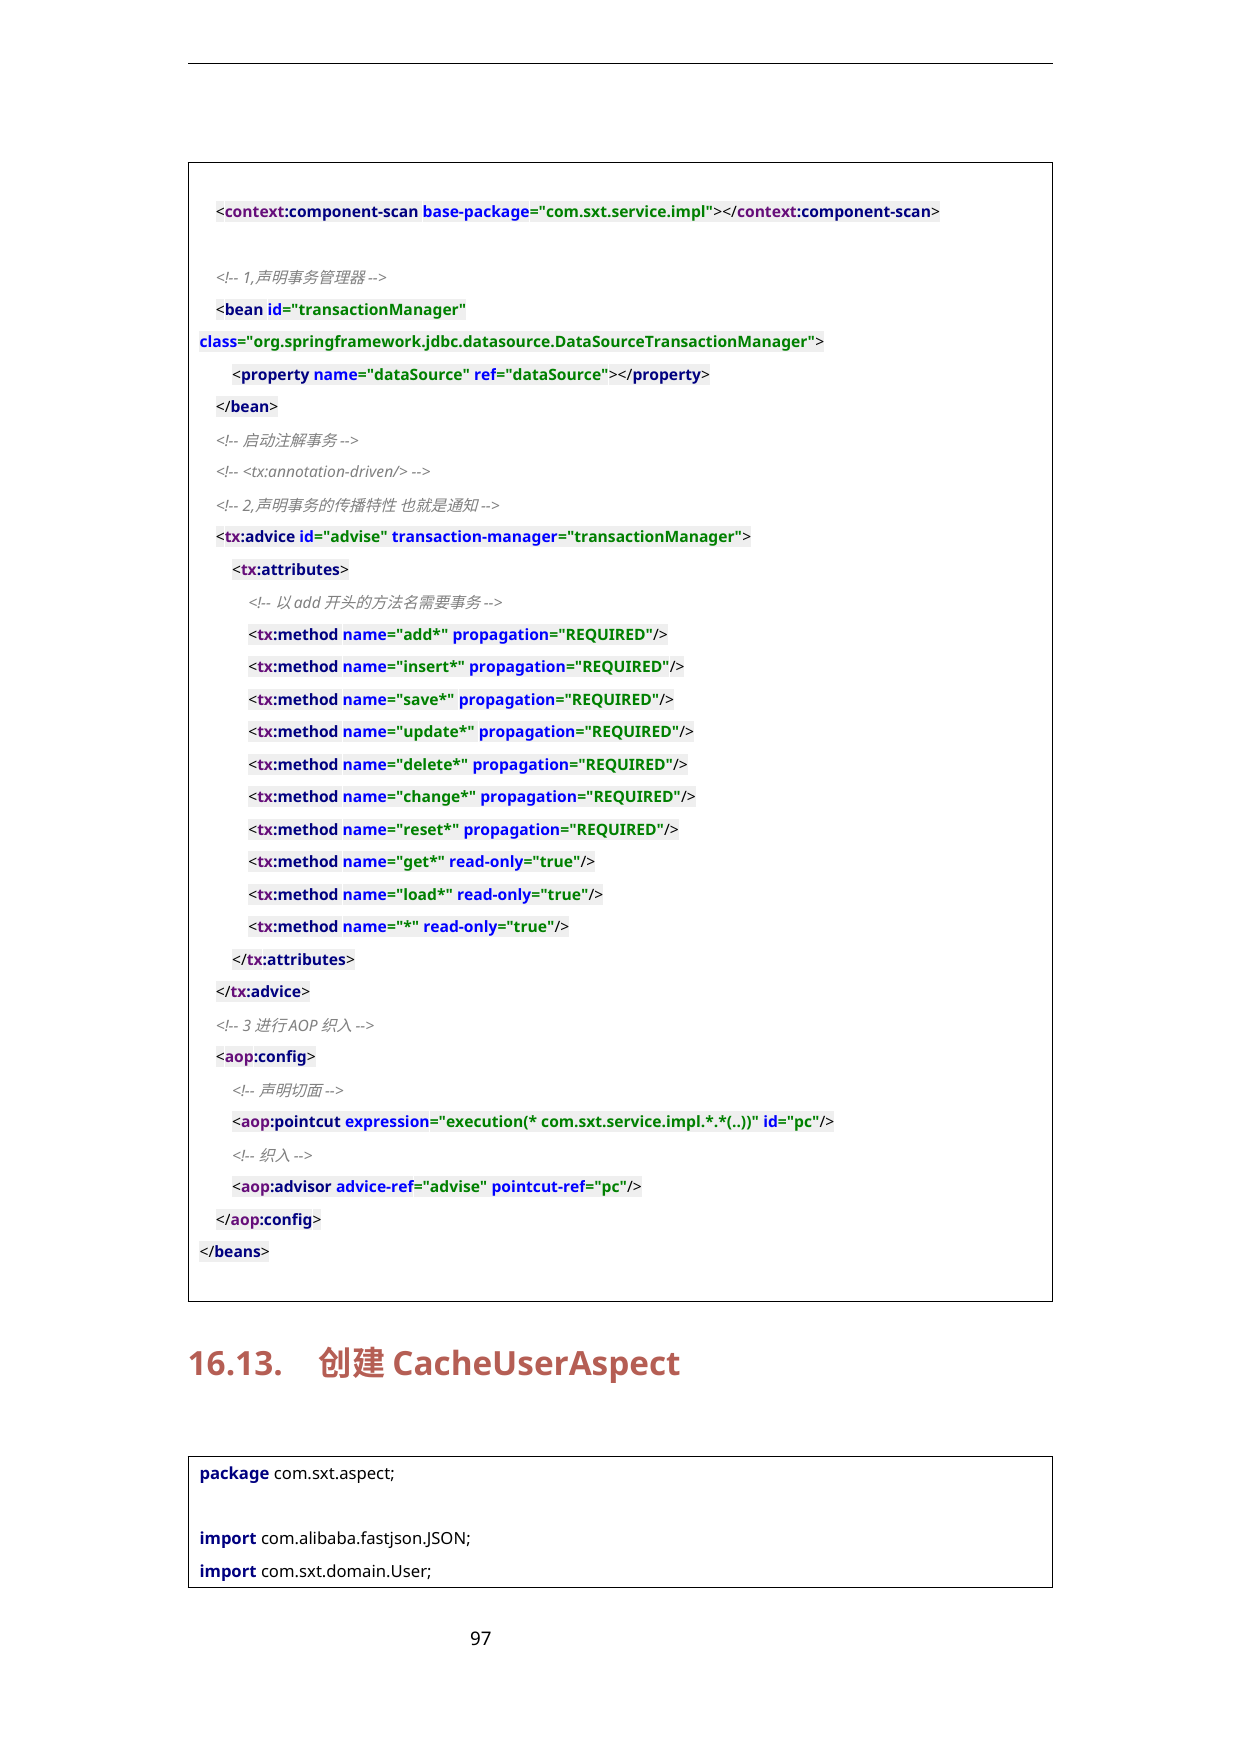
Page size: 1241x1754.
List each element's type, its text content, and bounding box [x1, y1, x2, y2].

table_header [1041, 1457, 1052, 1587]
subtitle 创建CacheUserAspect [187, 1329, 1053, 1394]
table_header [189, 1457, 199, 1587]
